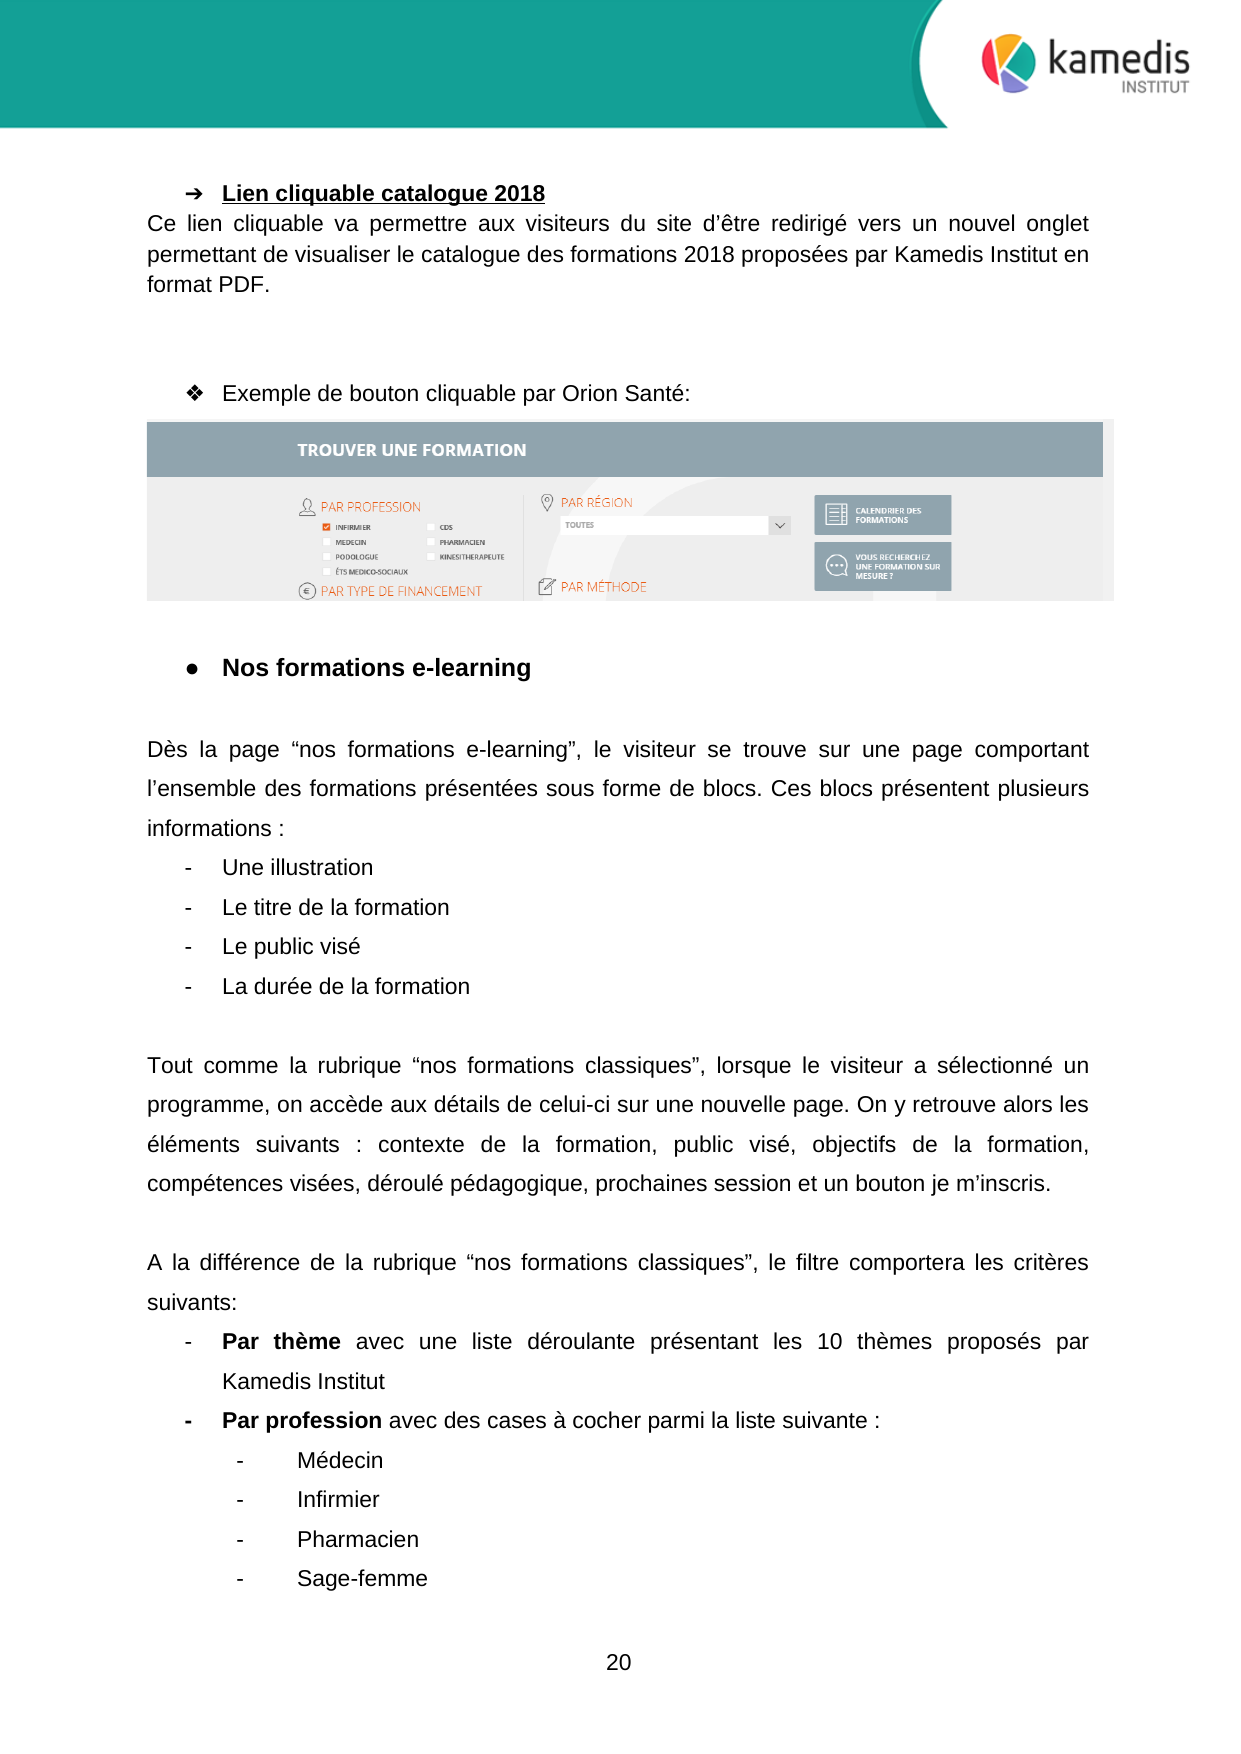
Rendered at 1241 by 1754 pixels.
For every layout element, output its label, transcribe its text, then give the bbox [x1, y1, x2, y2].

list Médecin [222, 1447, 1090, 1473]
list Le titre de la formation [184, 894, 1090, 920]
list Par profession avec des cases à cocher parmi la liste suivante : [184, 1407, 1090, 1433]
picture [146, 419, 1114, 601]
text Ce lien cliquable va permettre aux visiteurs du site d’être redirigé vers un nouvel onglet permettant de visualiser le catalogue des formations 2018 proposées par Kamedis Institut en format PDF. [147, 210, 1090, 297]
list Lien cliquable catalogue 2018 [184, 180, 1090, 207]
list La durée de la formation [184, 973, 1090, 999]
list Exemple de bouton cliquable par Orion Santé: [184, 380, 1090, 406]
text A la différence de la rubrique “nos formations classiques”, le filtre comportera les critères suivants: [147, 1249, 1090, 1315]
list Infirmier [222, 1486, 1090, 1512]
list Le public visé [184, 933, 1090, 960]
list Pharmacien [222, 1526, 1090, 1552]
text Tout comme la rubrique “nos formations classiques”, lorsque le visiteur a sélectionné un programme, on accède aux détails de celui-ci sur une nouvelle page. On y retrouve alors les éléments suivants : contexte de la formation, public visé, objectifs de la formation, compétences visées, déroulé pédagogique, prochaines session et un bouton je m’inscris. [147, 1052, 1090, 1197]
list Nos formations e-learning [184, 653, 1090, 682]
list Une illustration [184, 854, 1090, 881]
list Par thème avec une liste déroulante présentant les 10 thèmes proposés par Kamedis Institut [184, 1328, 1090, 1394]
list Sage-femme [222, 1565, 1090, 1591]
text Dès la page “nos formations e-learning”, le visiteur se trouve sur une page comportant l’ensemble des formations présentées sous forme de blocs. Ces blocs présentent plusieurs informations : [147, 736, 1090, 841]
picture [0, 0, 1241, 134]
